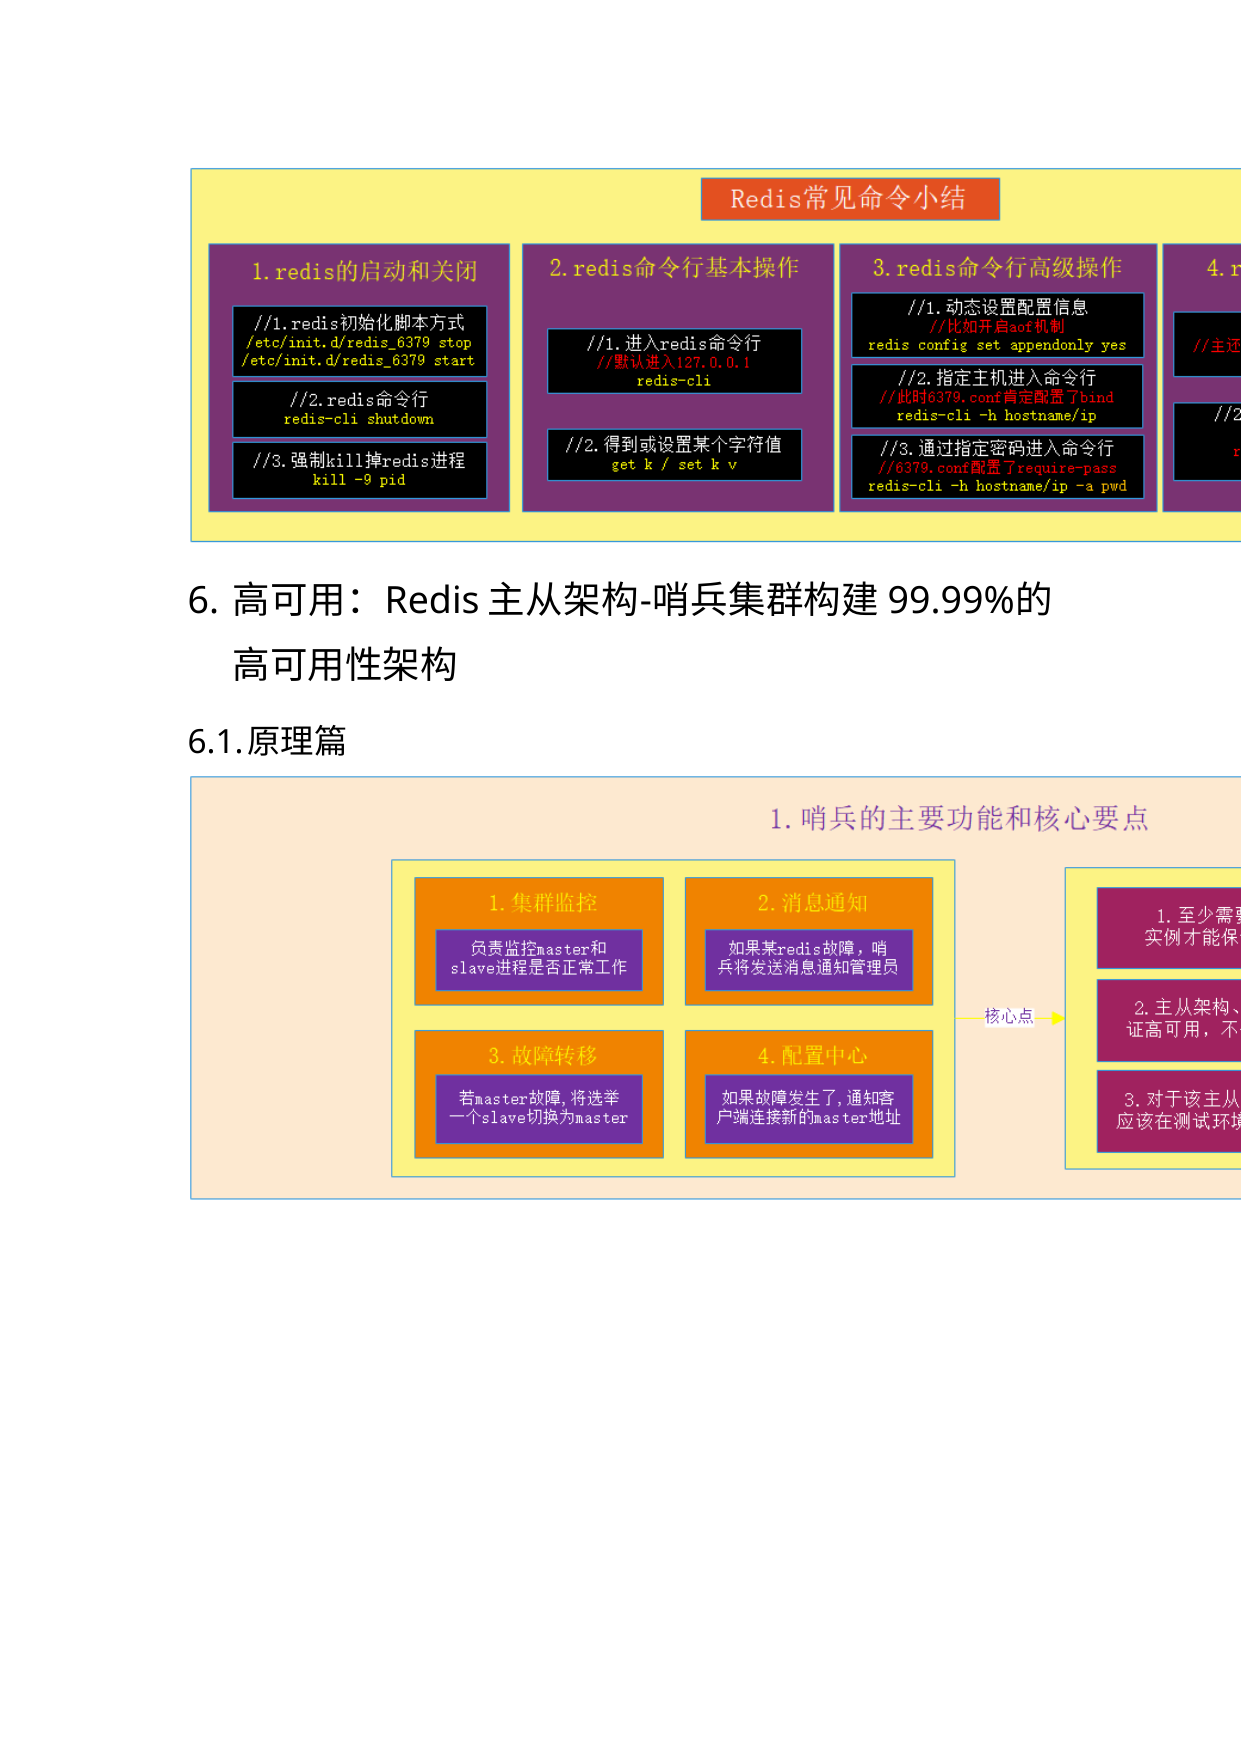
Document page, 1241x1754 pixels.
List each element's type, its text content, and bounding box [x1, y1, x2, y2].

subtitle 原理篇 [187, 707, 1053, 772]
subtitle 高可用：Redis主从架构-哨兵集群构建99.99%的高可用性架构 [187, 564, 1053, 694]
picture [187, 162, 1241, 547]
picture [187, 774, 1241, 1204]
